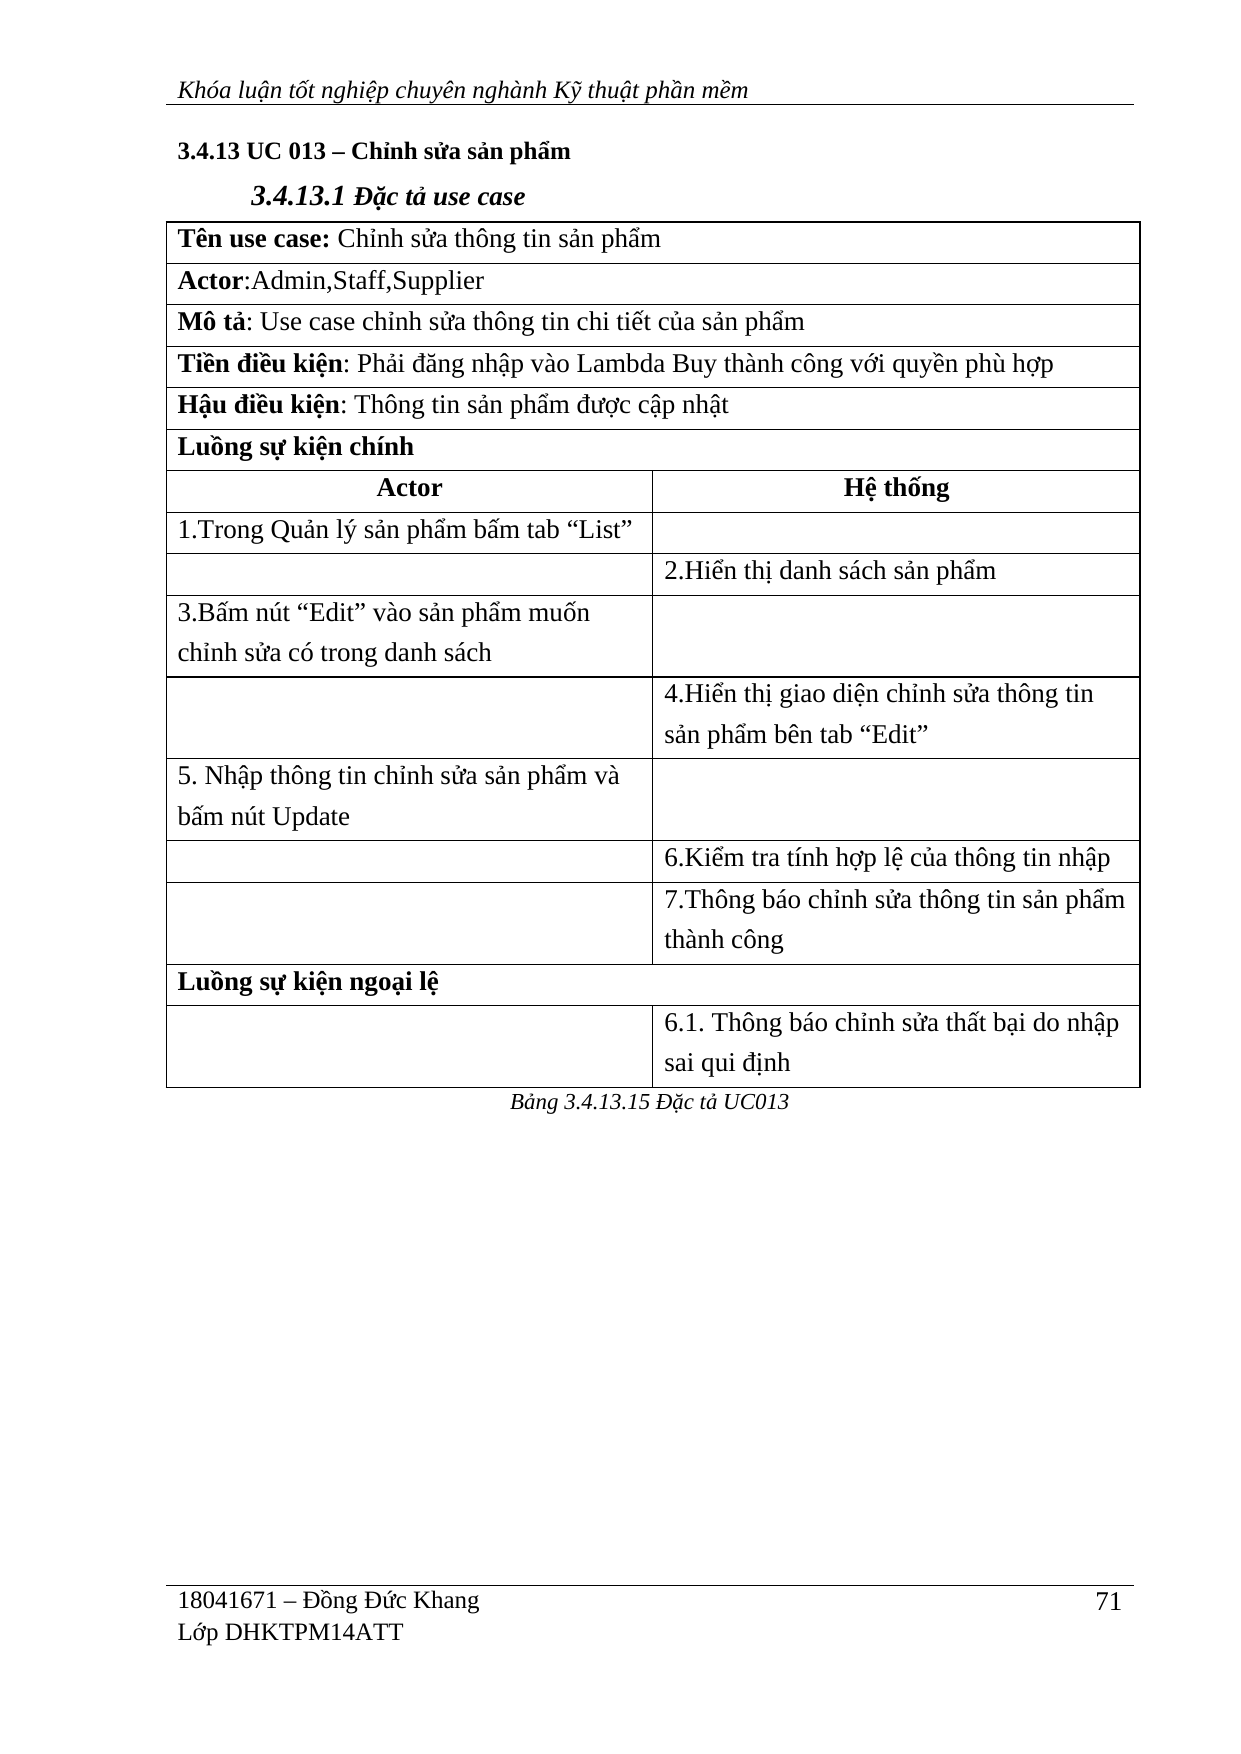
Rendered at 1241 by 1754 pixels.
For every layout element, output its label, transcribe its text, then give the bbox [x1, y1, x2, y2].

table_cell Luồng sự kiện ngoại lệ [167, 965, 1139, 1005]
table_cell 4.Hiển thị giao diện chỉnh sửa thông tin sản phẩm bên tab “Edit” [653, 678, 1139, 758]
table_cell [167, 841, 652, 882]
table_cell Hậu điều kiện: Thông tin sản phẩm được cập nhật [167, 388, 1139, 429]
table_cell Actor [167, 471, 652, 512]
table_cell [167, 1006, 652, 1087]
subtitle UC 013 – Chỉnh sửa sản phẩm [177, 136, 1122, 165]
table_cell 3.Bấm nút “Edit” vào sản phẩm muốn chỉnh sửa có trong danh sách [167, 596, 652, 676]
table_cell Tiền điều kiện: Phải đăng nhập vào Lambda Buy thành công với quyền phù hợp [167, 347, 1139, 387]
table_cell 6.1. Thông báo chỉnh sửa thất bại do nhập sai qui định [653, 1006, 1139, 1087]
table_cell 5. Nhập thông tin chỉnh sửa sản phẩm và bấm nút Update [167, 759, 652, 840]
subtitle Đặc tả use case [251, 178, 1122, 211]
table_cell 7.Thông báo chỉnh sửa thông tin sản phẩm thành công [653, 883, 1139, 963]
table_cell [653, 596, 1139, 676]
table_cell 1.Trong Quản lý sản phẩm bấm tab “List” [167, 513, 652, 553]
table_cell [653, 513, 1139, 553]
table_cell [653, 759, 1139, 840]
table_cell Hệ thống [653, 471, 1139, 512]
table_cell Mô tả: Use case chỉnh sửa thông tin chi tiết của sản phẩm [167, 305, 1139, 346]
table_cell 6.Kiểm tra tính hợp lệ của thông tin nhập [653, 841, 1139, 882]
table_cell [167, 678, 652, 758]
table_cell [167, 554, 652, 594]
table_cell Luồng sự kiện chính [167, 430, 1139, 470]
table_cell Actor:Admin,Staff,Supplier [167, 264, 1139, 304]
table_header Tên use case: Chỉnh sửa thông tin sản phẩm [167, 223, 1139, 263]
table_cell 2.Hiển thị danh sách sản phẩm [653, 554, 1139, 594]
table_cell [167, 883, 652, 963]
